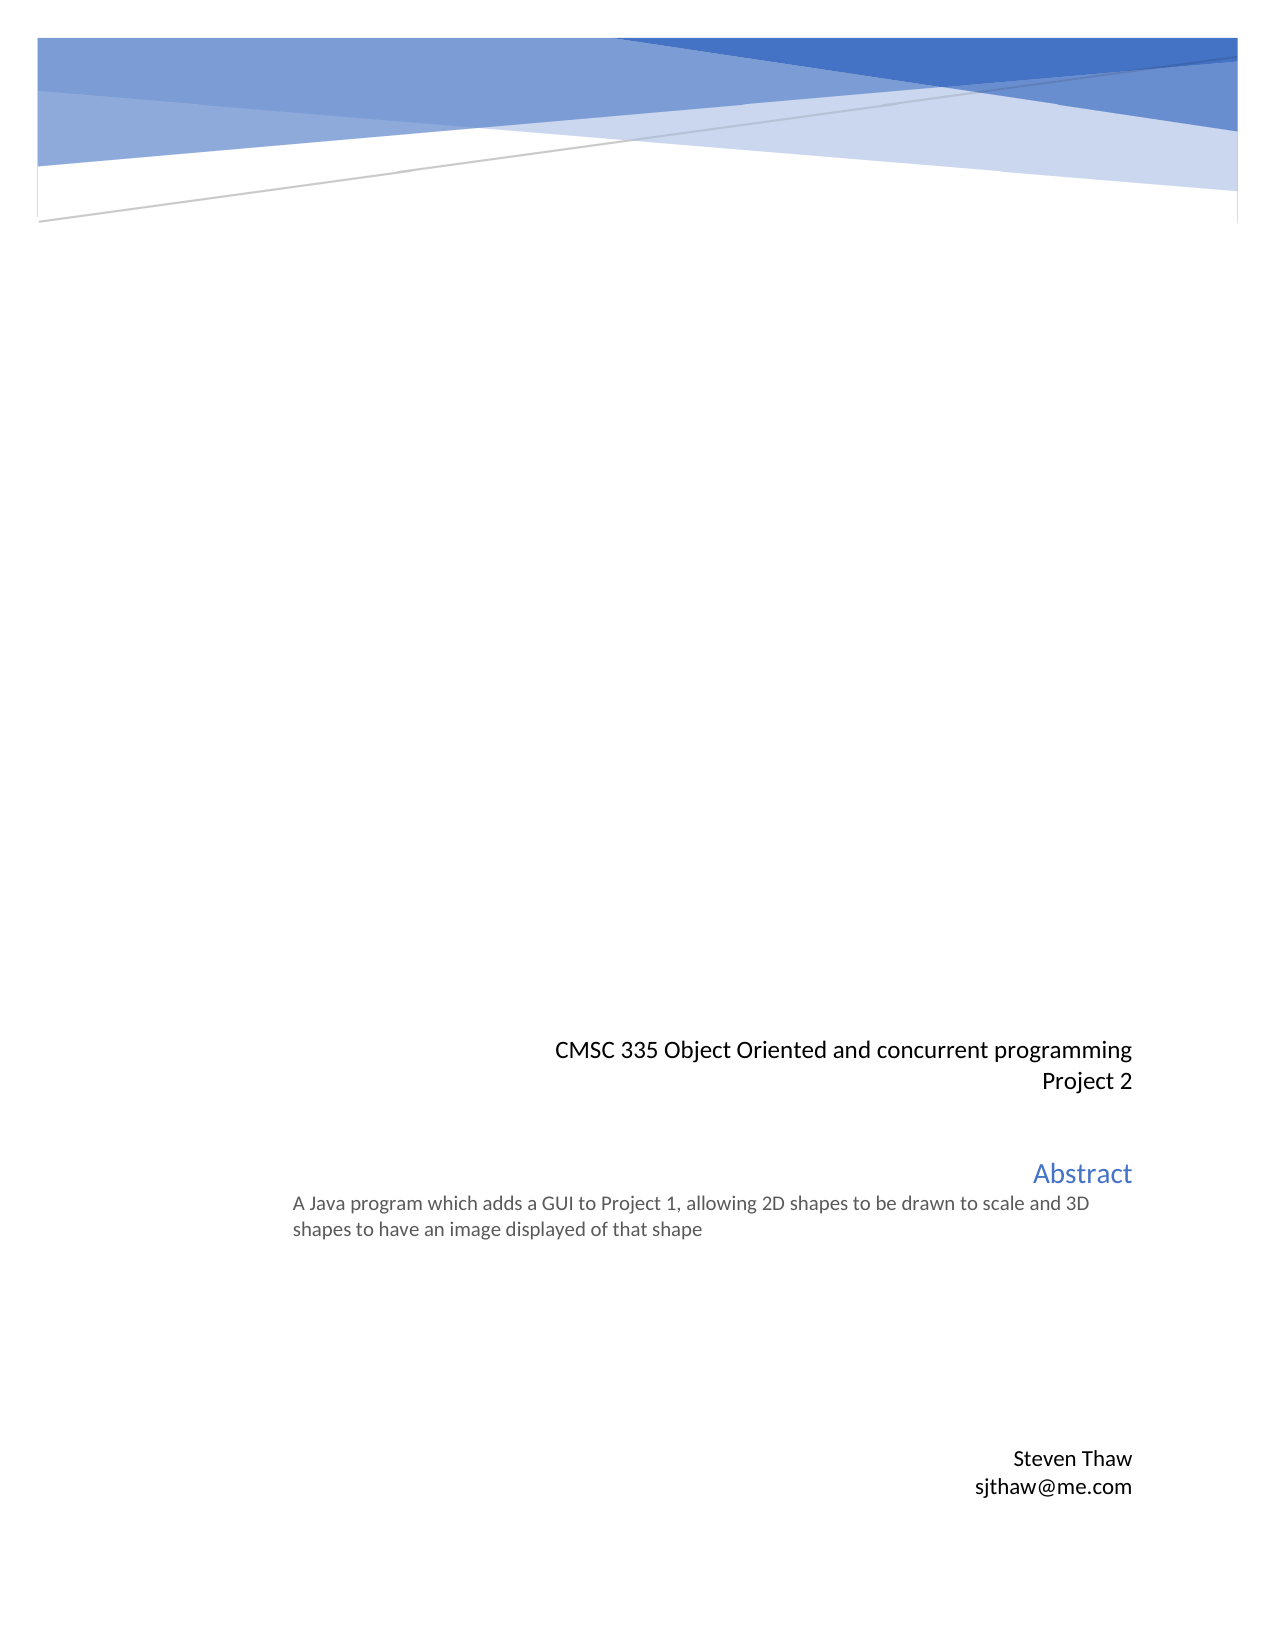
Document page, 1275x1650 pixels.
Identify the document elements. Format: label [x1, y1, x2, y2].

picture [37, 37, 1238, 238]
